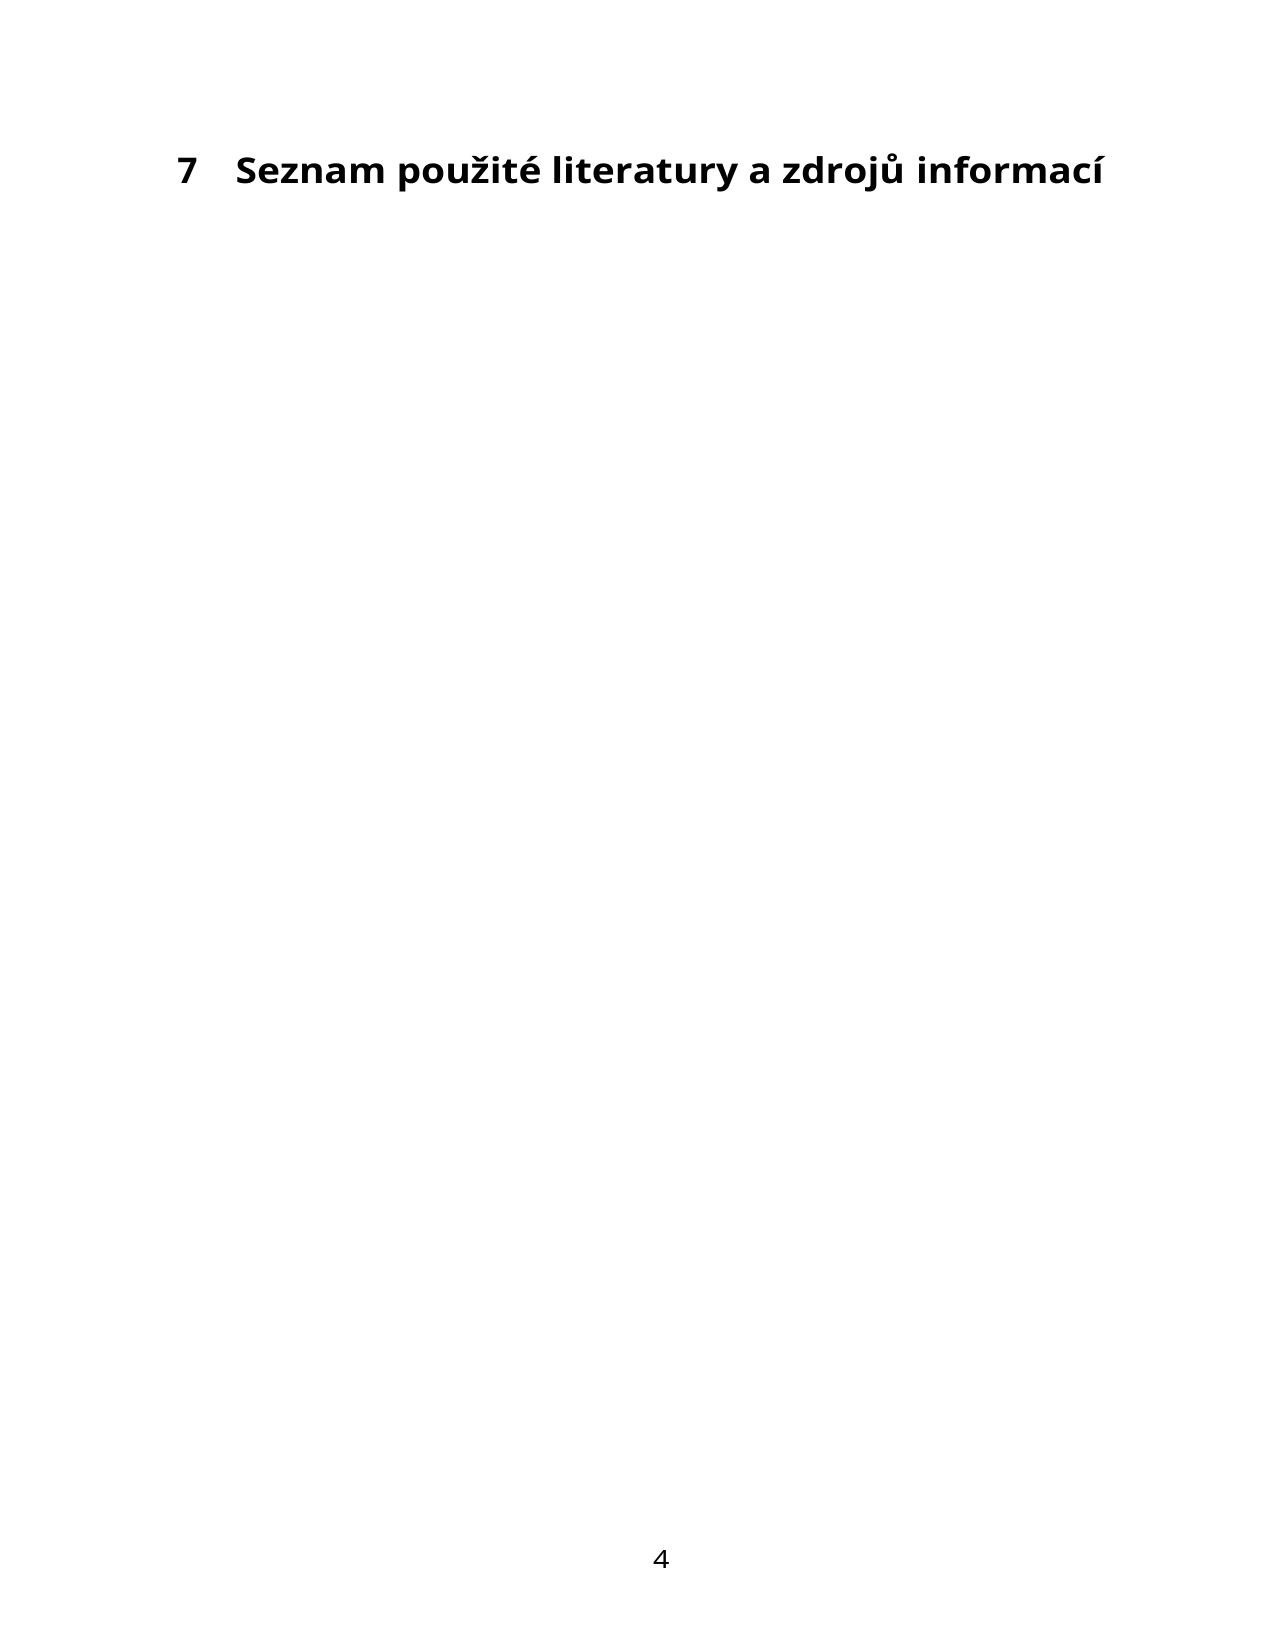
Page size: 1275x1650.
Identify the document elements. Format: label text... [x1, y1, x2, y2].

subtitle Seznam použité literatury a zdrojů informací [177, 145, 1173, 193]
